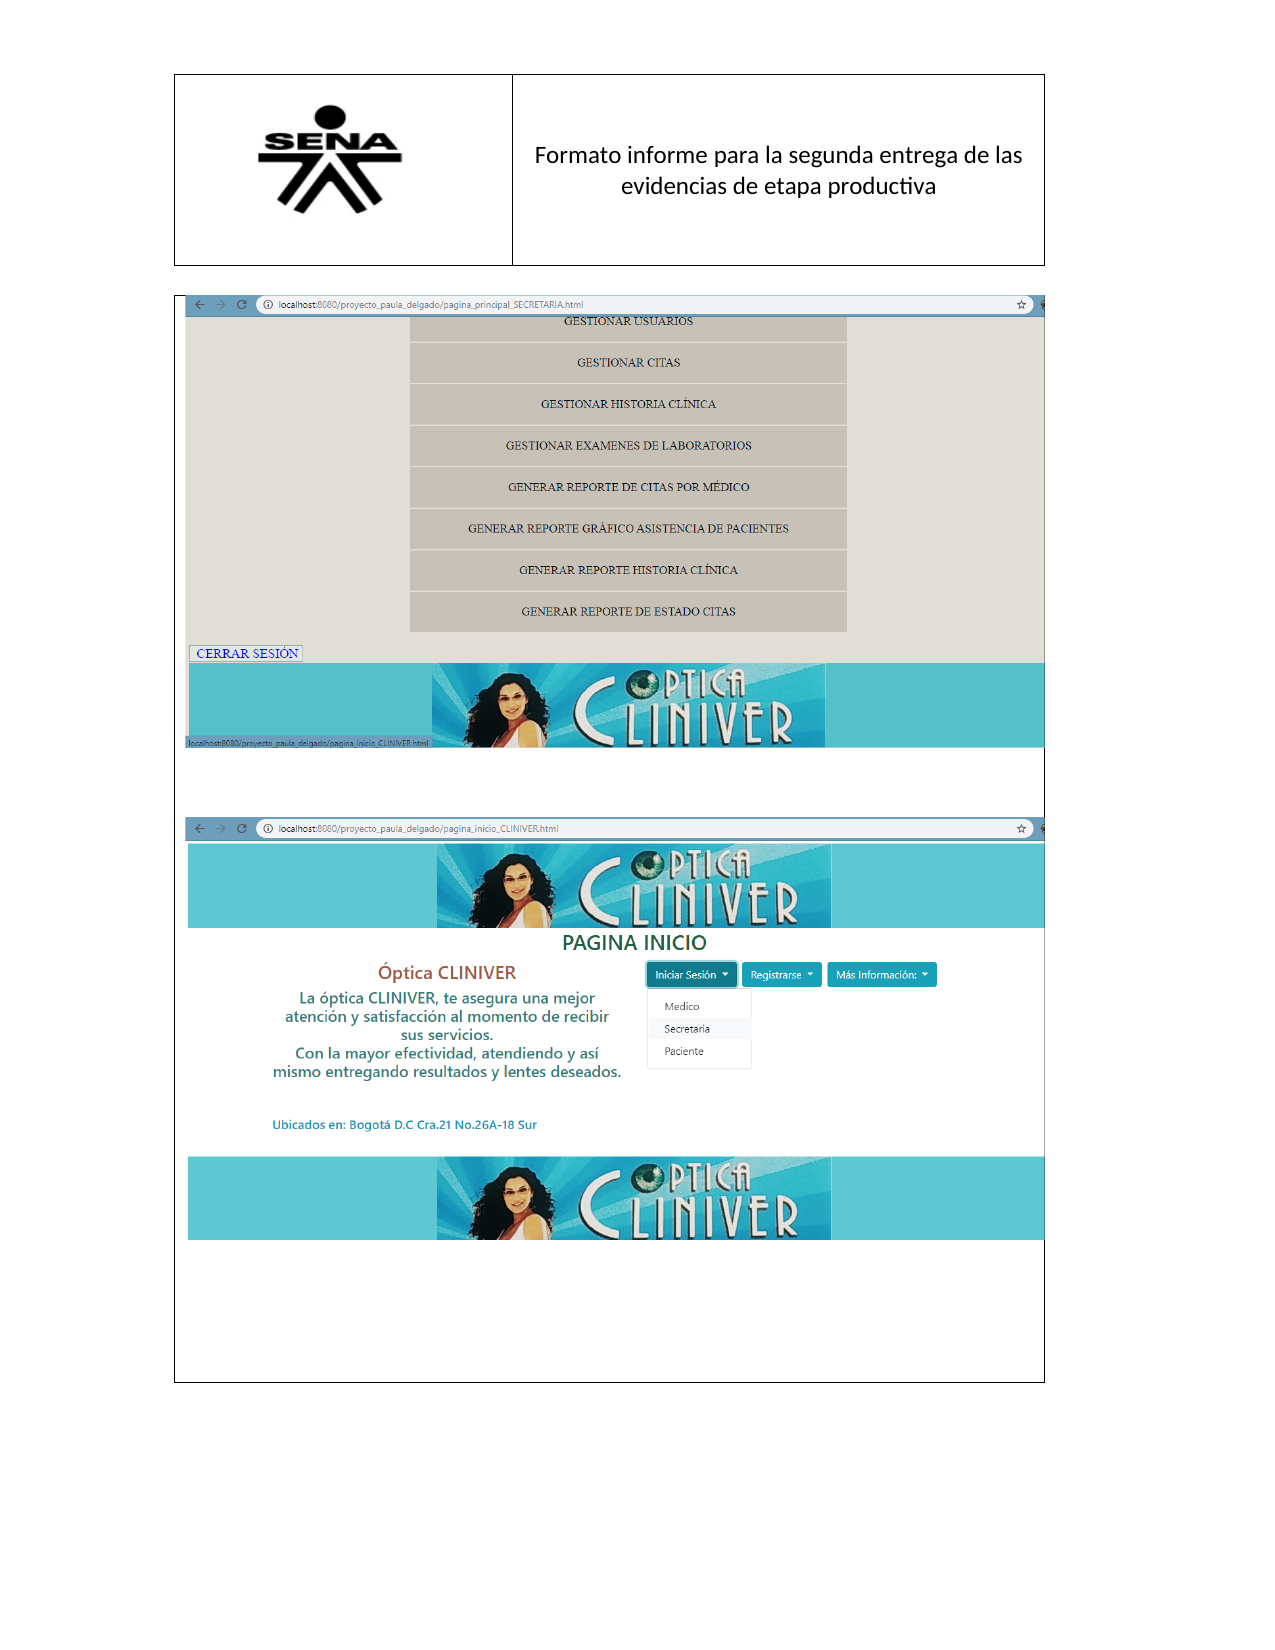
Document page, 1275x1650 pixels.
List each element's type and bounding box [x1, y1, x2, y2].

table_cell [175, 296, 1044, 1382]
picture [185, 295, 1045, 748]
picture [185, 817, 1045, 1240]
picture [235, 75, 452, 249]
